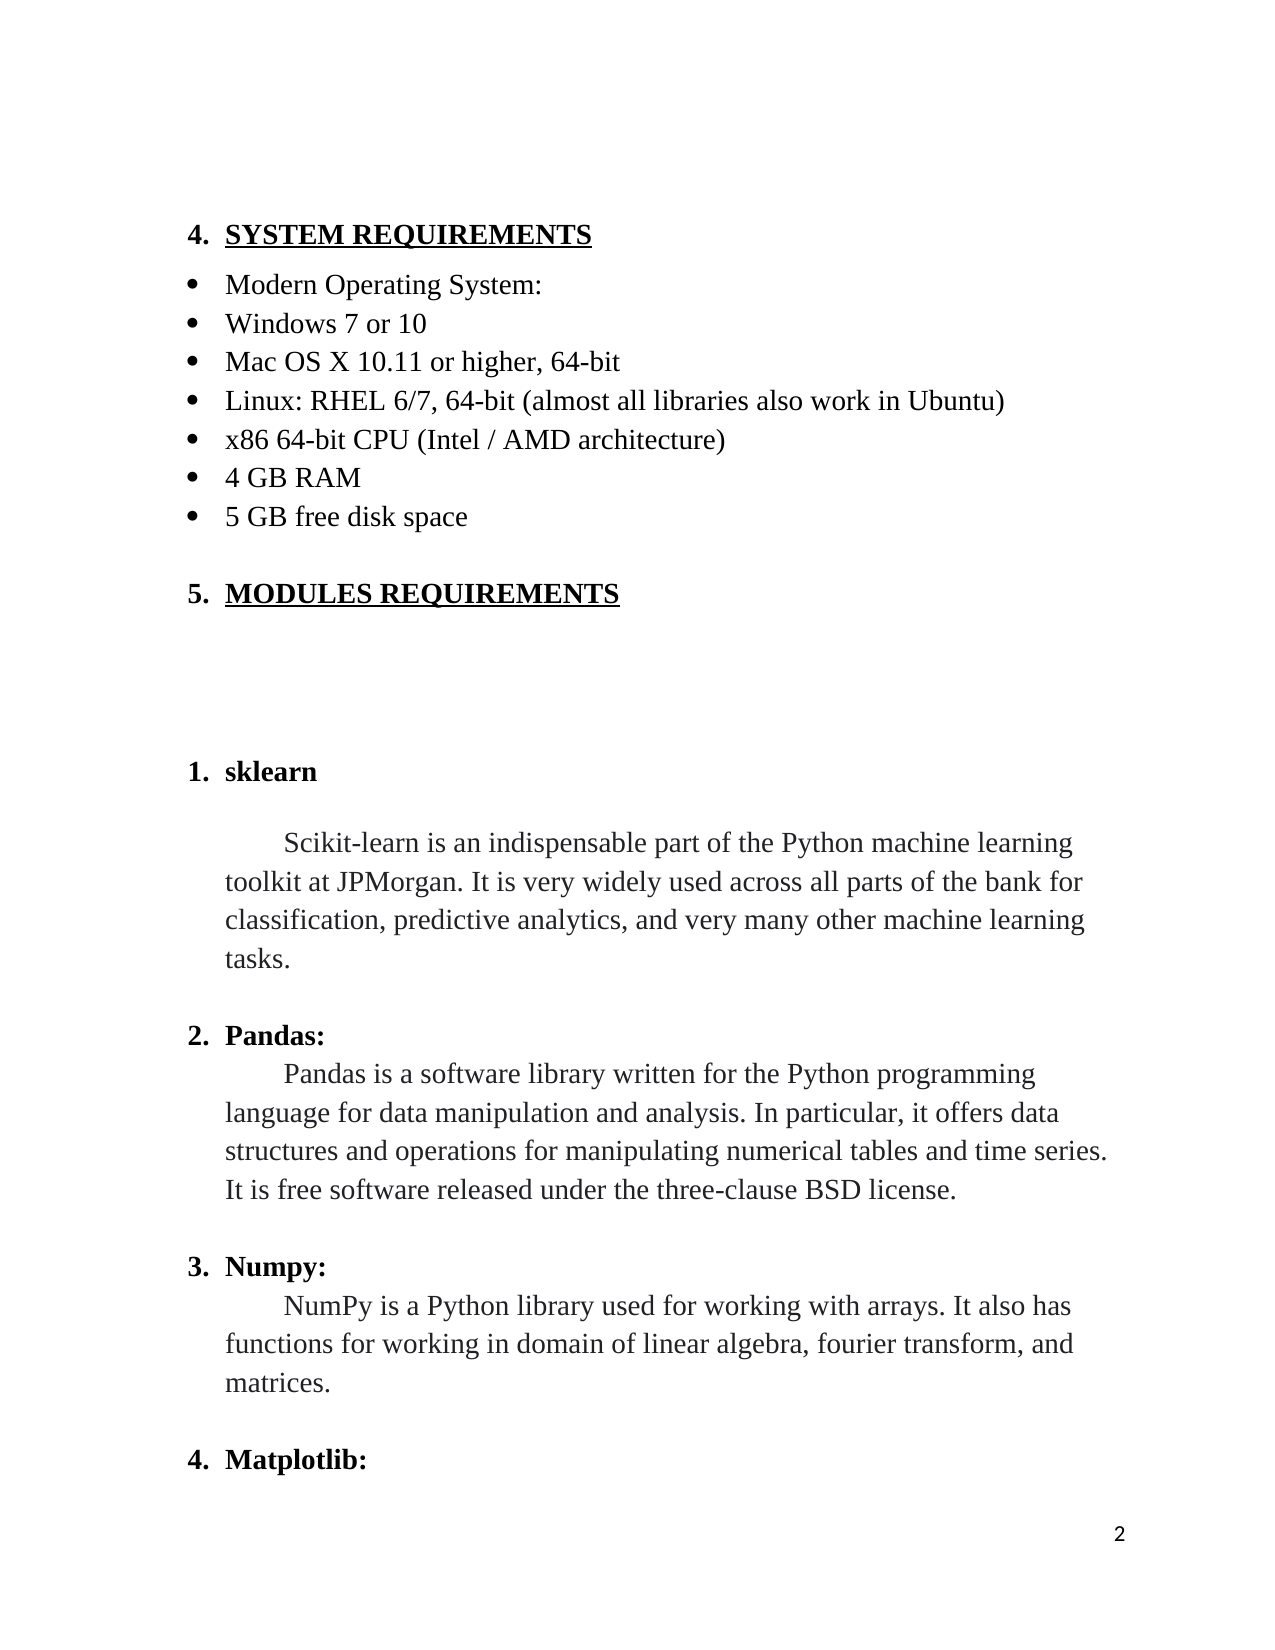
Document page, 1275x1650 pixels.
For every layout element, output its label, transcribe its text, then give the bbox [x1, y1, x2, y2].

list Modern Operating System: [187, 267, 1125, 301]
list Numpy: [187, 1249, 1125, 1283]
list x86 64-bit CPU (Intel / AMD architecture) [187, 422, 1125, 456]
list 4 GB RAM [187, 461, 1125, 494]
list MODULES REQUIREMENTS [187, 576, 1125, 610]
list NumPy is a Python library used for working with arrays. It also has functions for working in domain of linear algebra, fourier transform, and matrices. [225, 1288, 1125, 1398]
list Mac OS X 10.11 or higher, 64-bit [187, 344, 1125, 378]
list 5 GB free disk space [187, 499, 1125, 533]
list Linux: RHEL 6/7, 64-bit (almost all libraries also work in Ubuntu) [187, 383, 1125, 417]
list Scikit-learn is an indispensable part of the Python machine learning toolkit at JPMorgan. It is very widely used across all parts of the bank for classification, predictive analytics, and very many other machine learning tasks. [225, 825, 1125, 974]
list Pandas: [187, 1018, 1125, 1051]
list Pandas is a software library written for the Python programming language for data manipulation and analysis. In particular, it offers data structures and operations for manipulating numerical tables and time series. It is free software released under the three-clause BSD license. [225, 1056, 1125, 1206]
list sklearn [187, 754, 1125, 788]
list Windows 7 or 10 [187, 306, 1125, 339]
list SYSTEM REQUIREMENTS [187, 217, 1125, 251]
list Matplotlib: [187, 1442, 1125, 1475]
